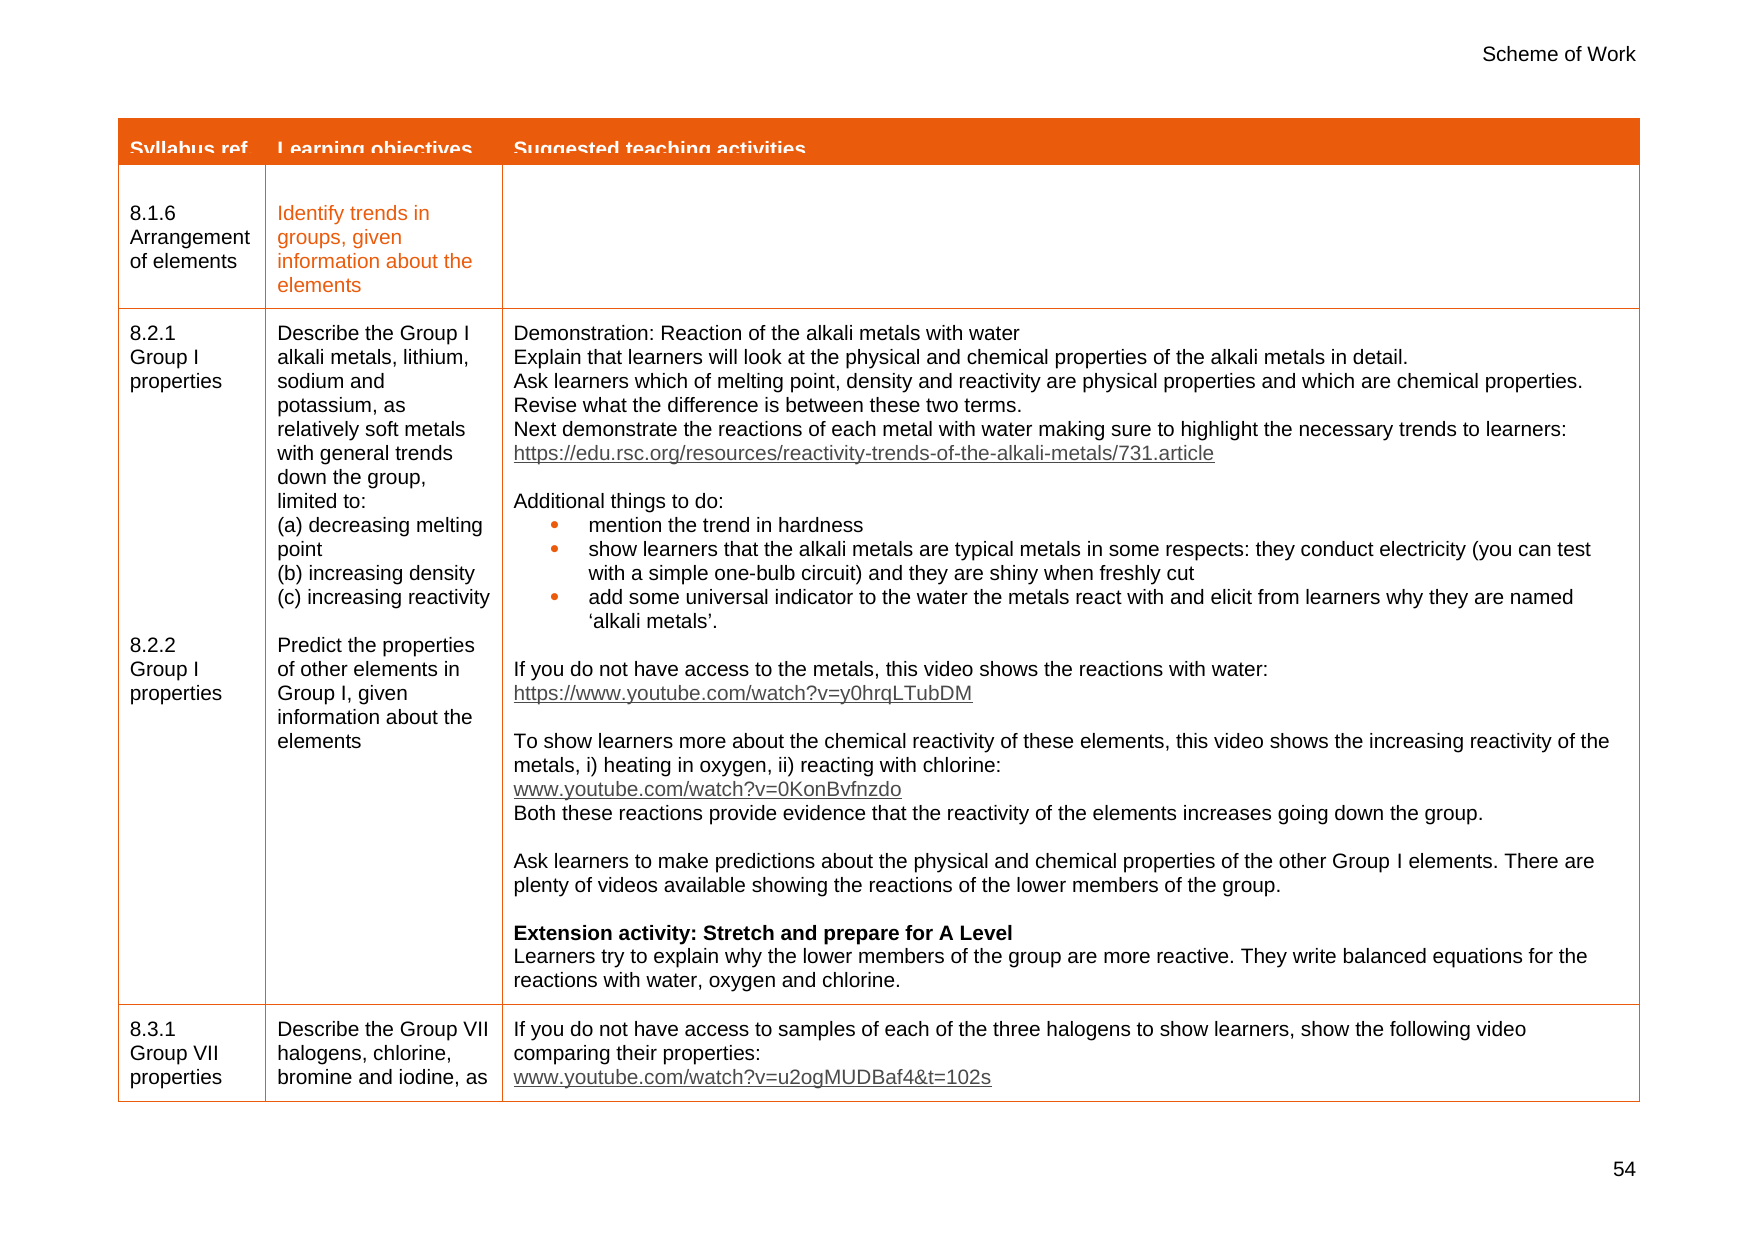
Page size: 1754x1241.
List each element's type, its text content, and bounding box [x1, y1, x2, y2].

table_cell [119, 1005, 265, 1101]
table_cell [503, 1005, 1639, 1101]
table_cell Describe the Group I alkali metals, lithium, sodium and potassium, as relatively soft metals with general trends down the group, limited to: (a) decreasing melting point (b) increasing density (c) increasing reactivity Predict the properties of other elements in Group I, given information about the elements [266, 309, 502, 1004]
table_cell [266, 165, 502, 308]
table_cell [503, 165, 1639, 308]
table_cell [119, 165, 265, 308]
table_header Suggested teaching activities [503, 119, 1639, 164]
table_header Syllabus ref. [119, 119, 265, 164]
table_cell Demonstration: Reaction of the alkali metals with water Explain that learners will look at the physical and chemical properties of the alkali metals in detail. Ask learners which of melting point, density and reactivity are physical properties and which are chemical properties. Revise what the difference is between these two terms. Next demonstrate the reactions of each metal with water making sure to highlight the necessary trends to learners: https://edu.rsc.org/resources/reactivity-trends-of-the-alkali-metals/731.article Additional things to do: mention the trend in hardness show learners that the alkali metals are typical metals in some respects: they conduct electricity (you can test with a simple one-bulb circuit) and they are shiny when freshly cut add some universal indicator to the water the metals react with and elicit from learners why they are named ‘alkali metals’. If you do not have access to the metals, this video shows the reactions with water: https://www.youtube.com/watch?v=y0hrqLTubDM To show learners more about the chemical reactivity of these elements, this video shows the increasing reactivity of the metals, i) heating in oxygen, ii) reacting with chlorine: www.youtube.com/watch?v=0KonBvfnzdo Both these reactions provide evidence that the reactivity of the elements increases going down the group. Ask learners to make predictions about the physical and chemical properties of the other Group I elements. There are plenty of videos available showing the reactions of the lower members of the group. Extension activity: Stretch and prepare for A Level Learners try to explain why the lower members of the group are more reactive. They write balanced equations for the reactions with water, oxygen and chlorine. [503, 309, 1639, 1004]
table_header Learning objectives [266, 119, 502, 164]
table_cell 8.2.1 Group I properties 8.2.2 Group I properties [119, 309, 265, 1004]
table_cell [266, 1005, 502, 1101]
